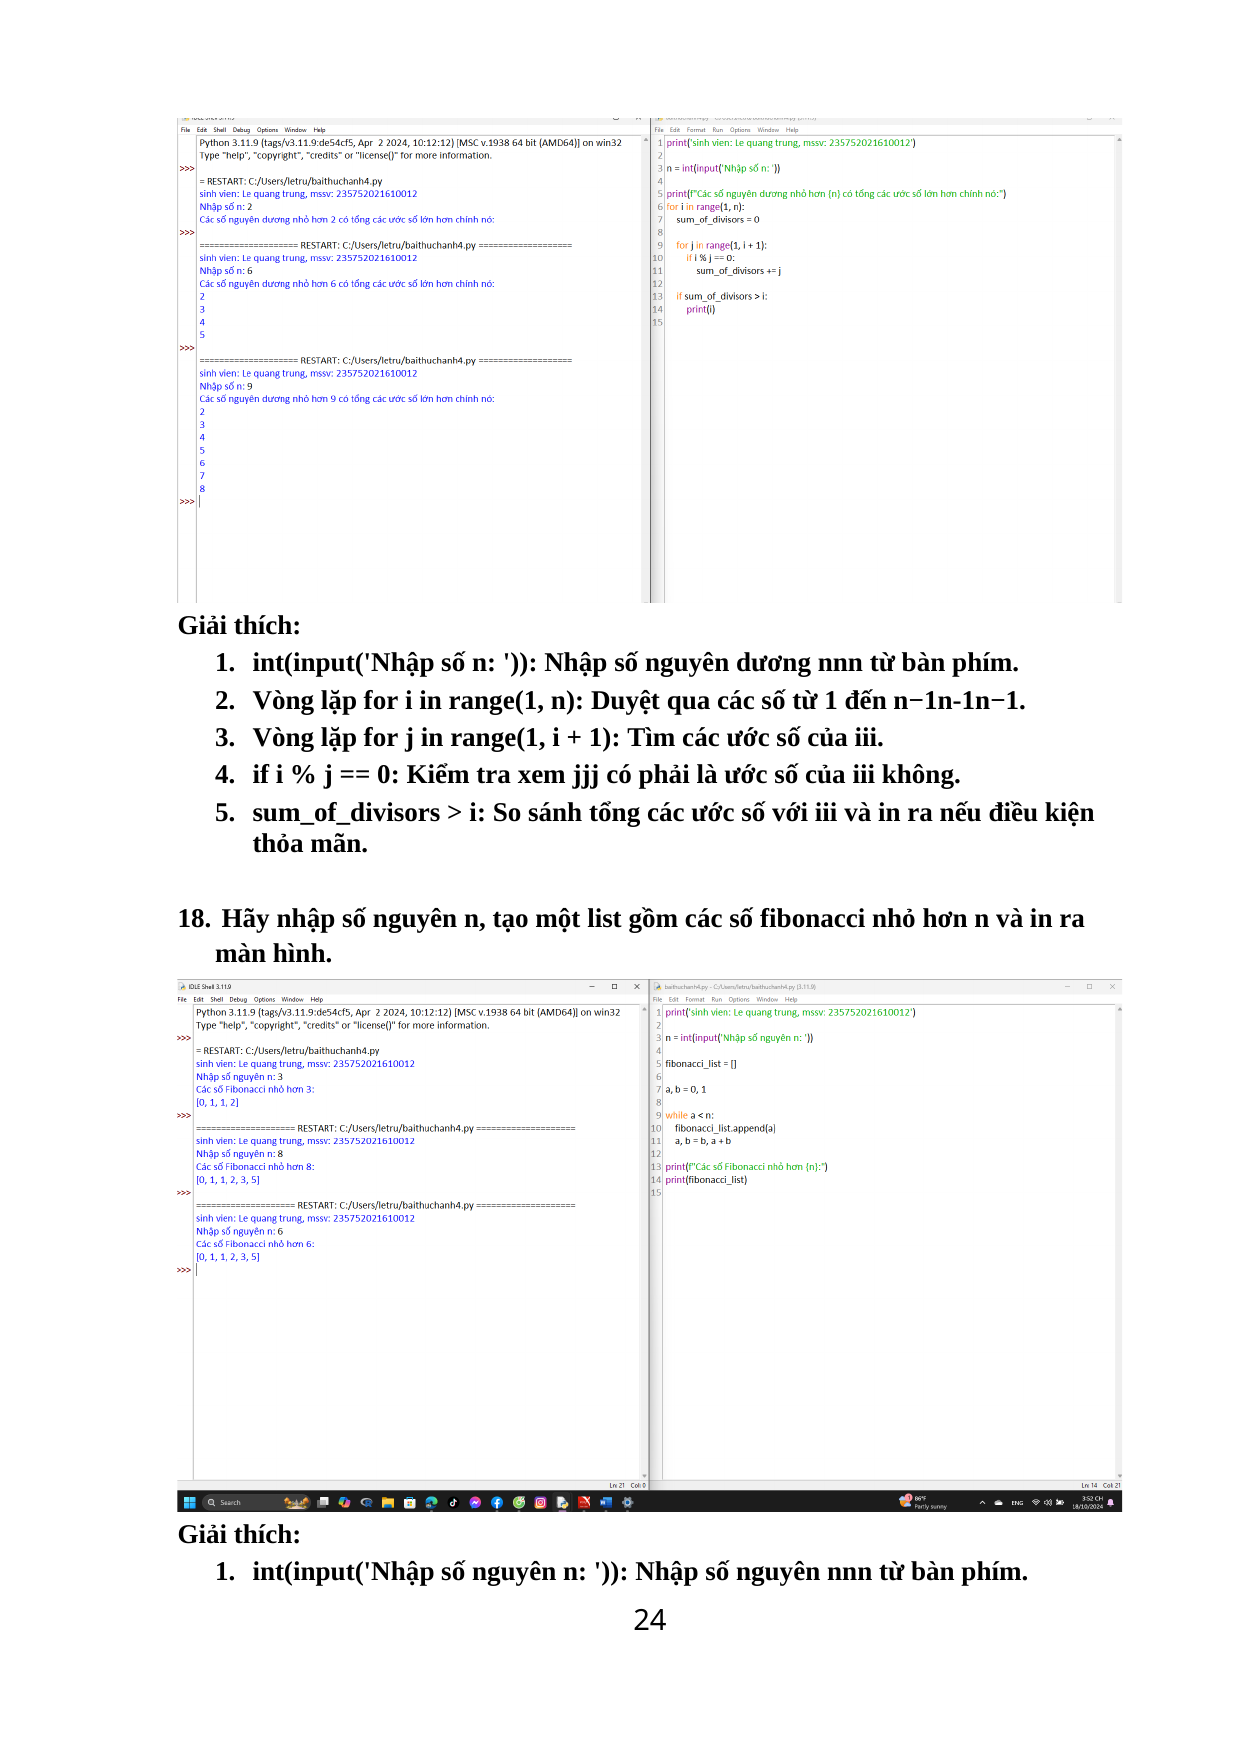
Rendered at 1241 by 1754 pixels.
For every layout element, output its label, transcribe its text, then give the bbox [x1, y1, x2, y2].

text Giải thích: [177, 609, 1122, 640]
list Hãy nhập số nguyên n, tạo một list gồm các số fibonacci nhỏ hơn n và in ra màn hình. [177, 902, 1122, 969]
list int(input('Nhập số n: ')): Nhập số nguyên dương nnn từ bàn phím. [215, 646, 1122, 677]
list Vòng lặp for i in range(1, n): Duyệt qua các số từ 1 đến n−1n-1n−1. [215, 684, 1122, 715]
picture [177, 979, 1123, 1512]
list sum_of_divisors > i: So sánh tổng các ước số với iii và in ra nếu điều kiện thỏa mãn. [215, 796, 1122, 858]
list if i % j == 0: Kiểm tra xem jjj có phải là ước số của iii không. [215, 758, 1122, 790]
text Giải thích: [177, 1518, 1122, 1549]
list Vòng lặp for j in range(1, i + 1): Tìm các ước số của iii. [215, 721, 1122, 752]
list int(input('Nhập số nguyên n: ')): Nhập số nguyên nnn từ bàn phím. [215, 1555, 1122, 1586]
picture [177, 118, 1123, 603]
